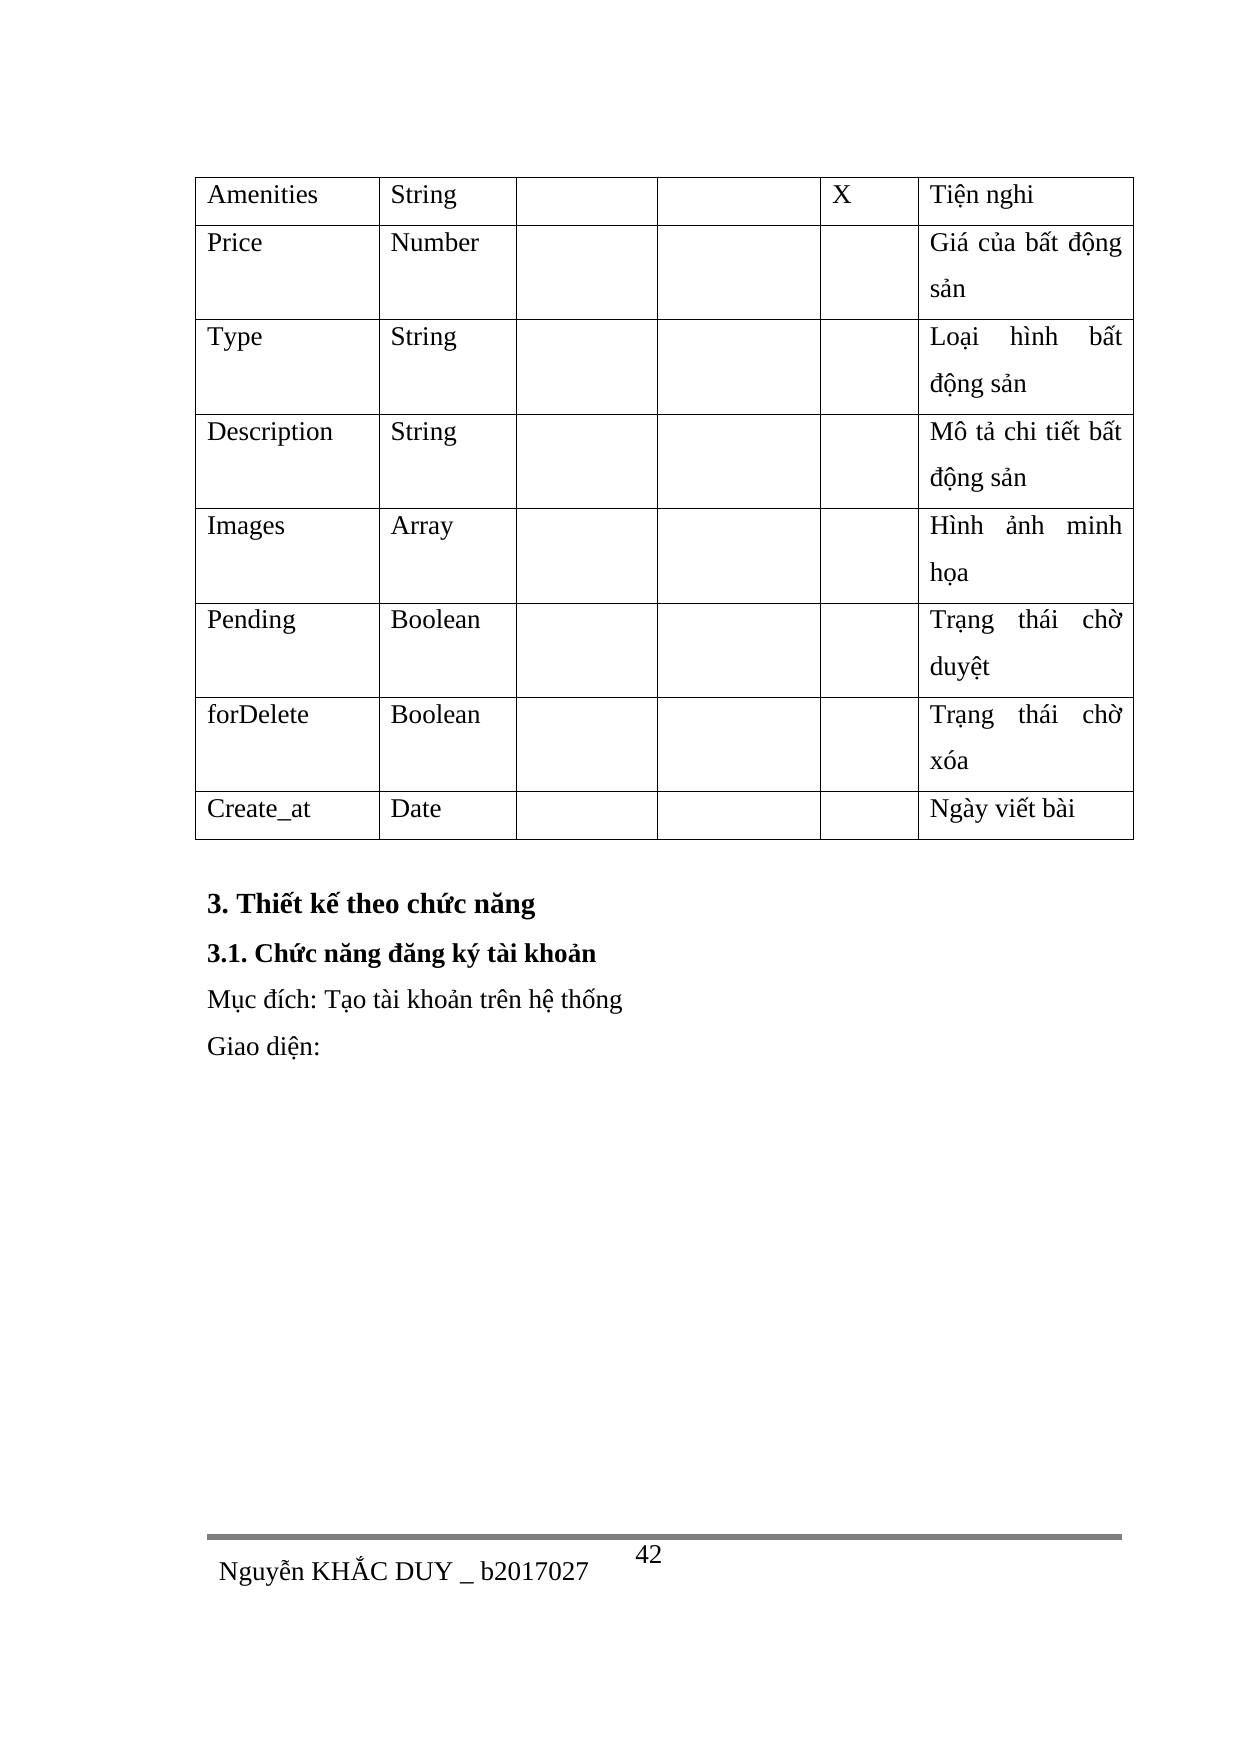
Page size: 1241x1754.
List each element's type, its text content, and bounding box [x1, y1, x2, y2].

list Mục đích: Tạo tài khoản trên hệ thống [207, 983, 1122, 1015]
table_cell [821, 509, 918, 602]
table_cell Amenities [196, 178, 379, 225]
table_cell [658, 698, 820, 791]
table_cell Create_at [196, 792, 379, 839]
table_cell [658, 792, 820, 839]
table_cell [517, 698, 657, 791]
table_cell Ngày viết bài [919, 792, 1133, 839]
table_cell [517, 226, 657, 319]
table_cell Trạng thái chờ xóa [919, 698, 1133, 791]
table_cell [658, 509, 820, 602]
table_cell X [821, 178, 918, 225]
table_cell Price [196, 226, 379, 319]
table_cell Number [380, 226, 516, 319]
table_cell String [380, 320, 516, 414]
subtitle Thiết kế theo chức năng [207, 887, 1122, 920]
table_cell Type [196, 320, 379, 414]
table_cell [517, 792, 657, 839]
table_cell String [380, 178, 516, 225]
table_cell Tiện nghi [919, 178, 1133, 225]
table_cell Trạng thái chờ duyệt [919, 604, 1133, 697]
table_cell Date [380, 792, 516, 839]
table_cell [658, 226, 820, 319]
table_cell Hình ảnh minh họa [919, 509, 1133, 602]
table_cell [658, 320, 820, 414]
table_cell Images [196, 509, 379, 602]
table_cell [821, 792, 918, 839]
table_cell [821, 226, 918, 319]
table_cell Loại hình bất động sản [919, 320, 1133, 414]
table_cell [821, 320, 918, 414]
table_cell [517, 604, 657, 697]
table_cell [517, 320, 657, 414]
table_cell Pending [196, 604, 379, 697]
table_cell [658, 415, 820, 508]
table_cell [517, 509, 657, 602]
list Giao diện: [207, 1030, 1122, 1061]
table_cell Boolean [380, 604, 516, 697]
table_cell [821, 415, 918, 508]
table_cell String [380, 415, 516, 508]
table_cell [821, 604, 918, 697]
table_cell [658, 178, 820, 225]
table_cell Mô tả chi tiết bất động sản [919, 415, 1133, 508]
subtitle Chức năng đăng ký tài khoản [207, 937, 1122, 968]
table_cell [517, 178, 657, 225]
table_cell Boolean [380, 698, 516, 791]
table_cell [821, 698, 918, 791]
table_cell Array [380, 509, 516, 602]
table_cell [658, 604, 820, 697]
table_cell [517, 415, 657, 508]
table_cell forDelete [196, 698, 379, 791]
table_cell Description [196, 415, 379, 508]
table_cell Giá của bất động sản [919, 226, 1133, 319]
